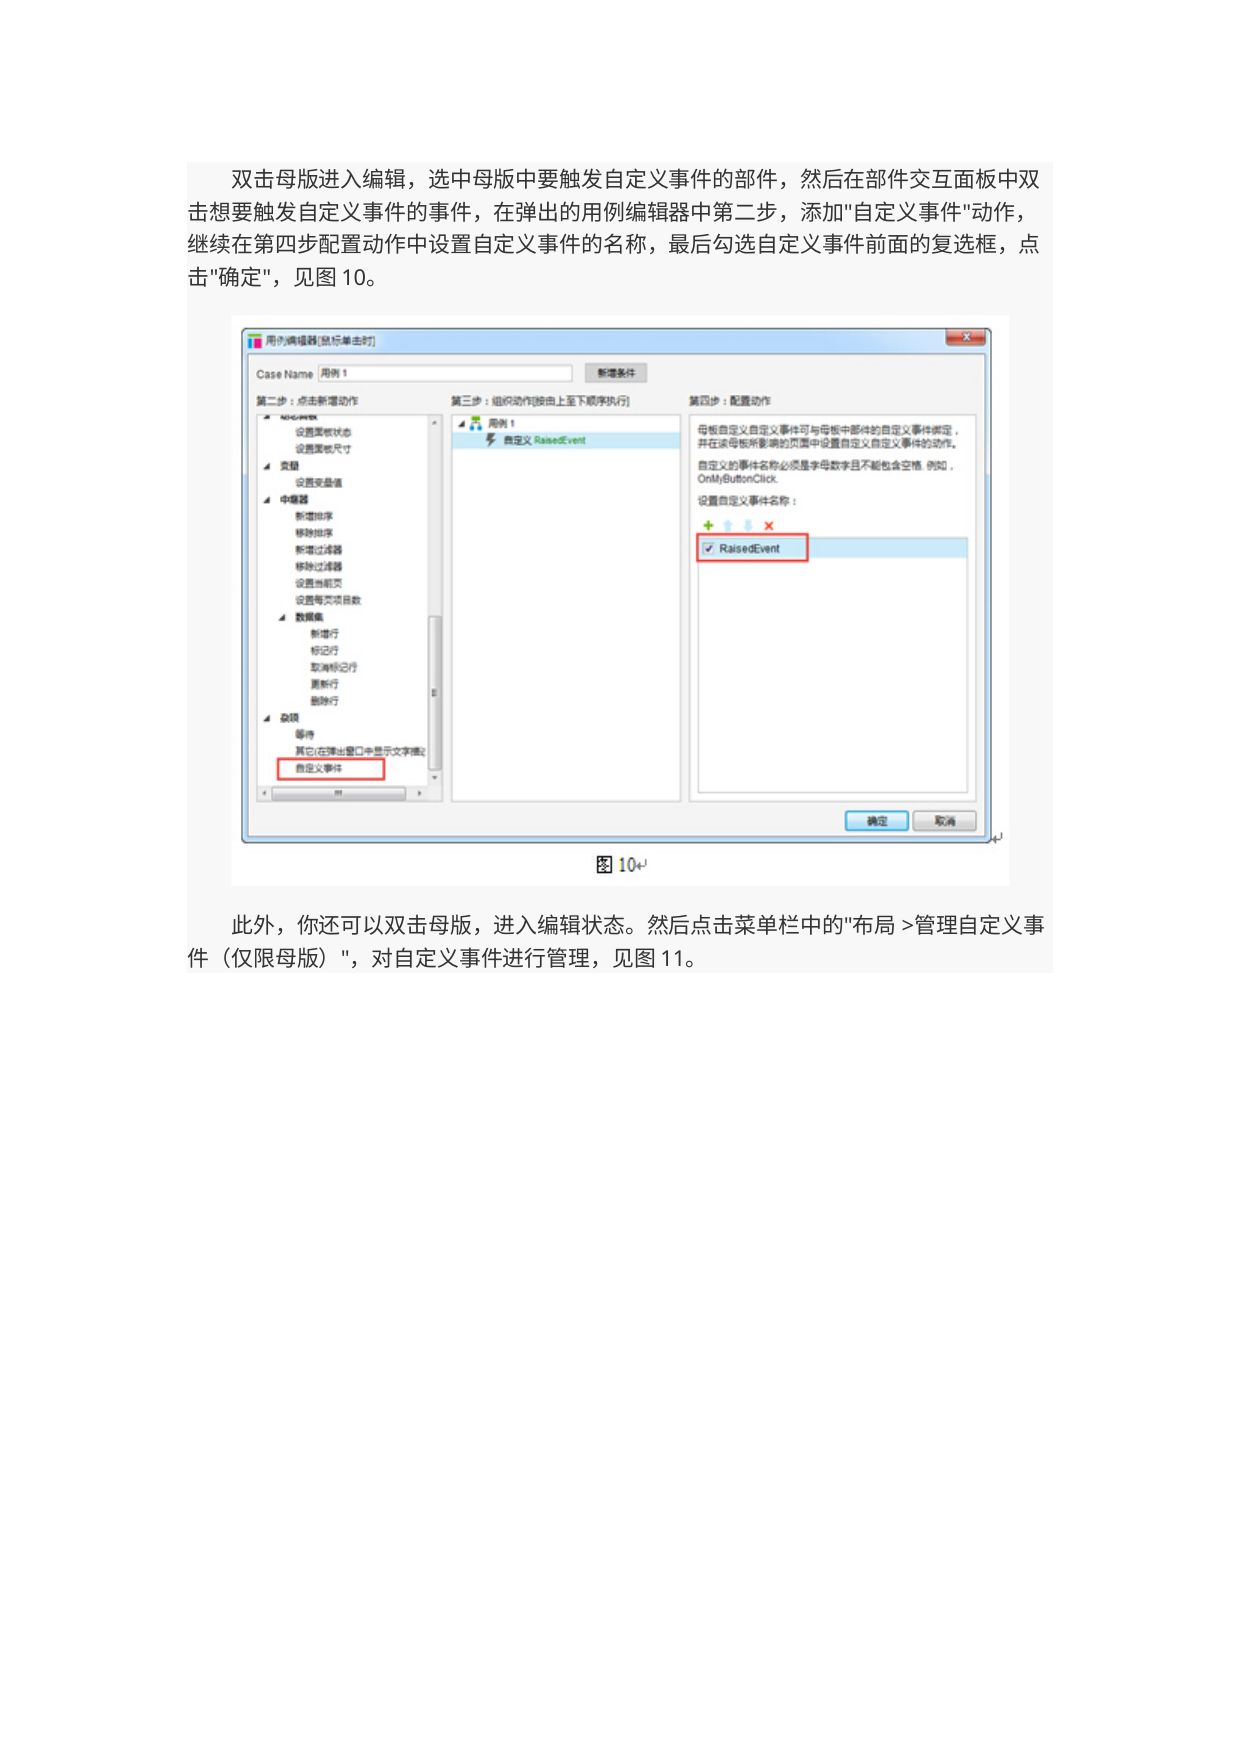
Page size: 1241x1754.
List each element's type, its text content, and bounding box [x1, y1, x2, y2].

text 双击母版进入编辑，选中母版中要触发自定义事件的部件，然后在部件交互面板中双击想要触发自定义事件的事件，在弹出的用例编辑器中第二步，添加"自定义事件"动作，继续在第四步配置动作中设置自定义事件的名称，最后勾选自定义事件前面的复选框，点击"确定"，见图10。 [187, 162, 1053, 292]
picture [231, 315, 1010, 886]
text 此外，你还可以双击母版，进入编辑状态。然后点击菜单栏中的"布局 >管理自定义事件（仅限母版）"，对自定义事件进行管理，见图11。 [187, 908, 1053, 973]
